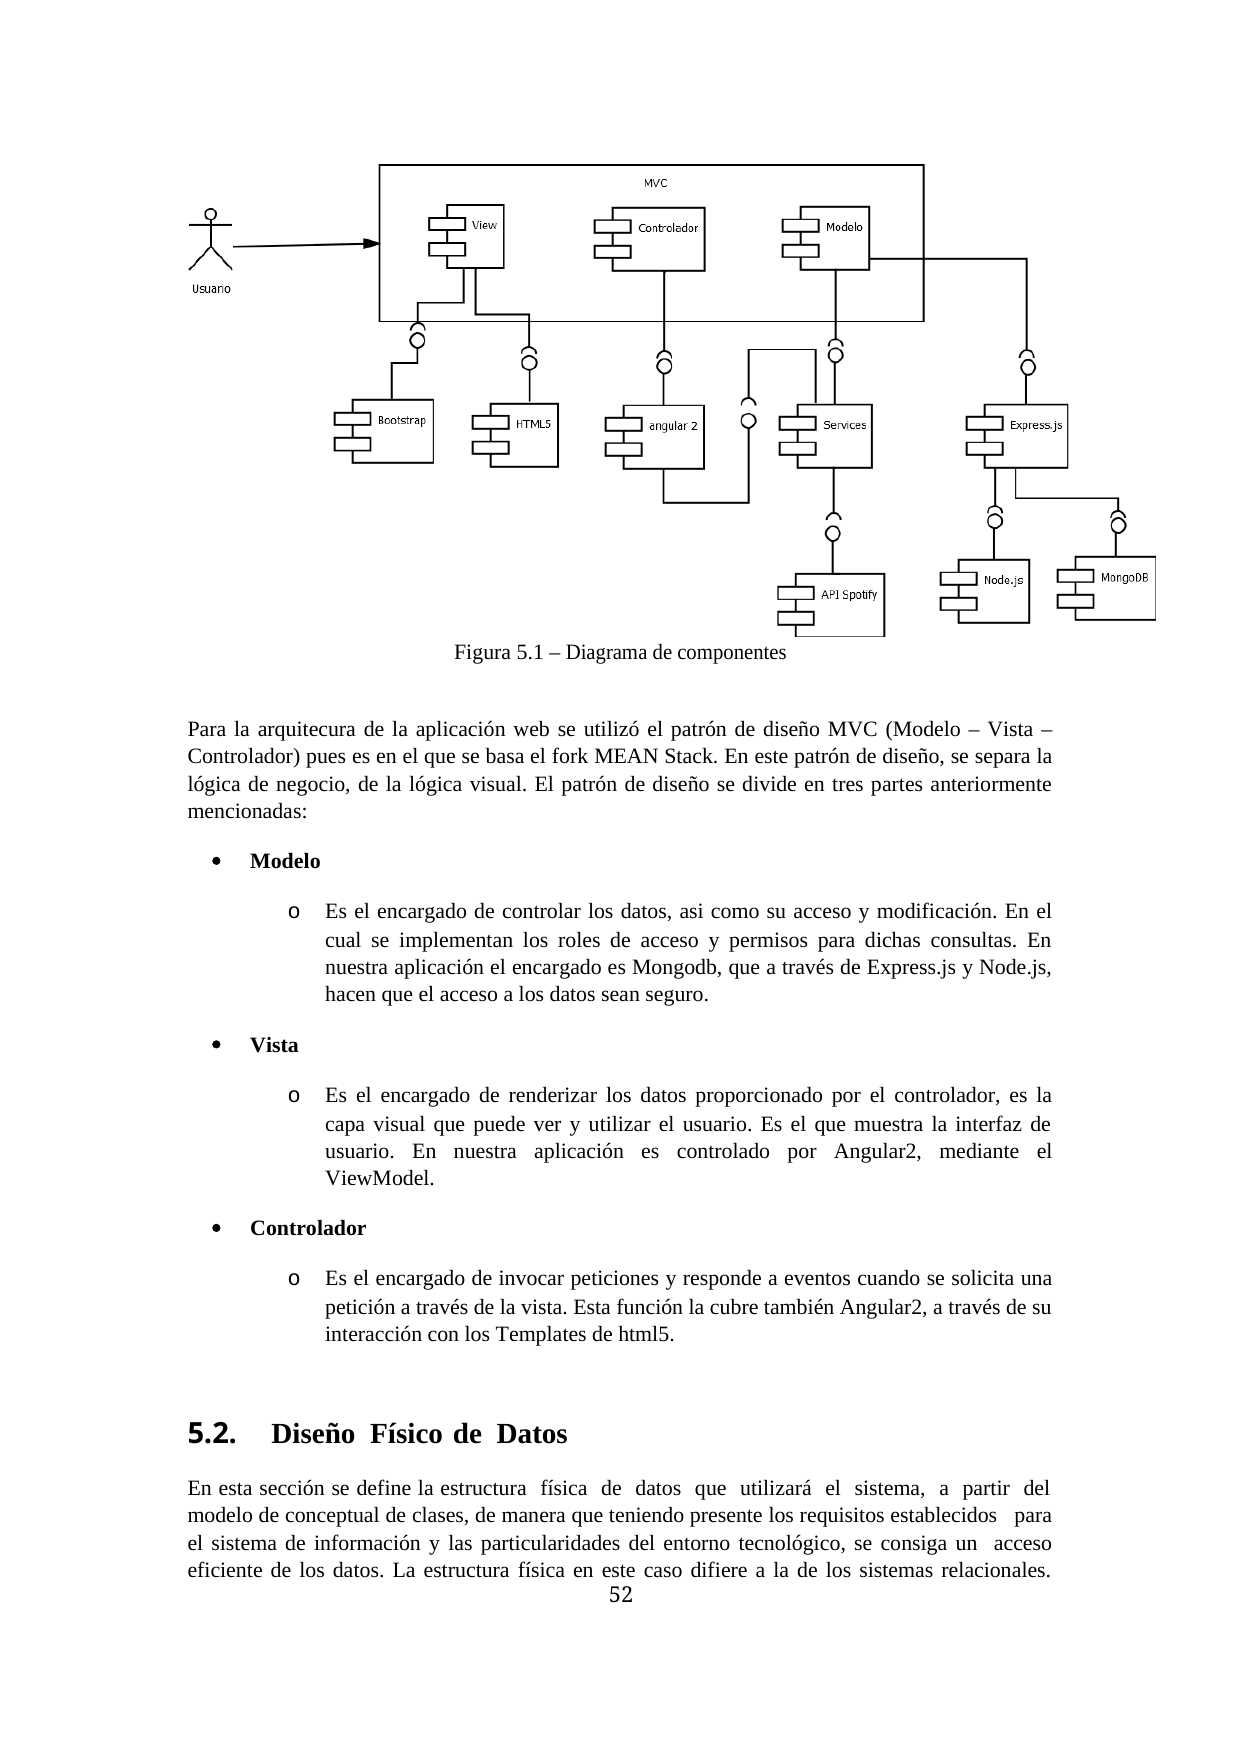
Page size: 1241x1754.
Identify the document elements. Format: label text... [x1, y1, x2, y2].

picture [187, 164, 1156, 637]
list Vista [212, 1032, 1053, 1057]
list Modelo [212, 848, 1053, 873]
list Controlador [212, 1215, 1053, 1240]
list Es el encargado de renderizar los datos proporcionado por el controlador, es la capa visual que puede ver y utilizar el usuario. Es el que muestra la interfaz de usuario. En nuestra aplicación es controlado por Angular2, mediante el ViewModel. [287, 1082, 1053, 1190]
text Figura 5.1 – Diagrama de componentes [187, 639, 1053, 664]
text Para la arquitecura de la aplicación web se utilizó el patrón de diseño MVC (Modelo – Vista – Controlador) pues es en el que se basa el fork MEAN Stack. En este patrón de diseño, se separa la lógica de negocio, de la lógica visual. El patrón de diseño se divide en tres partes anteriormente mencionadas: [187, 716, 1053, 823]
list Es el encargado de controlar los datos, asi como su acceso y modificación. En el cual se implementan los roles de acceso y permisos para dichas consultas. En nuestra aplicación el encargado es Mongodb, que a través de Express.js y Node.js, hacen que el acceso a los datos sean seguro. [287, 898, 1053, 1007]
subtitle Diseño Físico de Datos [187, 1412, 1065, 1452]
list Es el encargado de invocar peticiones y responde a eventos cuando se solicita una petición a través de la vista. Esta función la cubre también Angular2, a través de su interacción con los Templates de html5. [287, 1265, 1053, 1347]
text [187, 1475, 1053, 1582]
